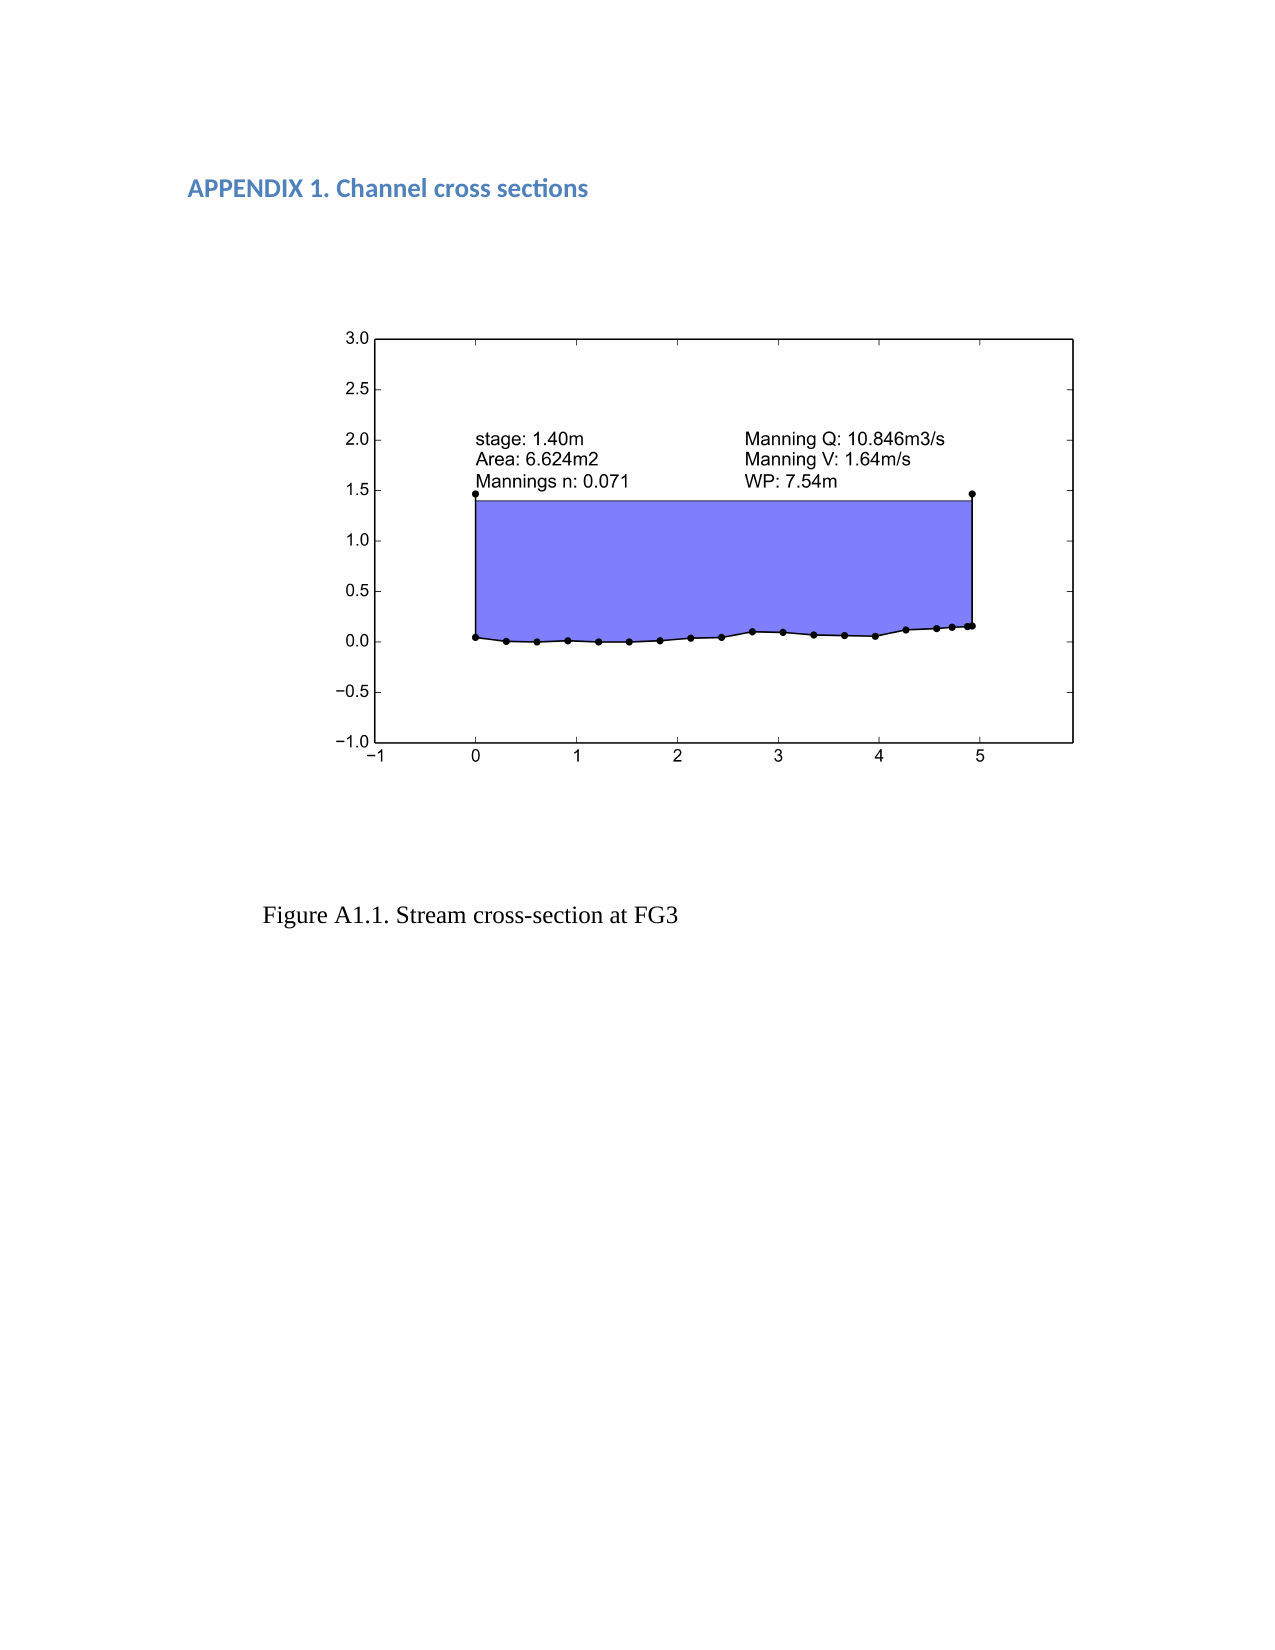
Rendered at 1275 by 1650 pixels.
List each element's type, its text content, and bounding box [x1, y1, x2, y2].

picture [262, 203, 1163, 879]
subtitle APPENDIX 1. Channel cross sections [187, 171, 1087, 204]
text Figure A1.1. Stream cross-section at FG3 [187, 900, 1087, 928]
